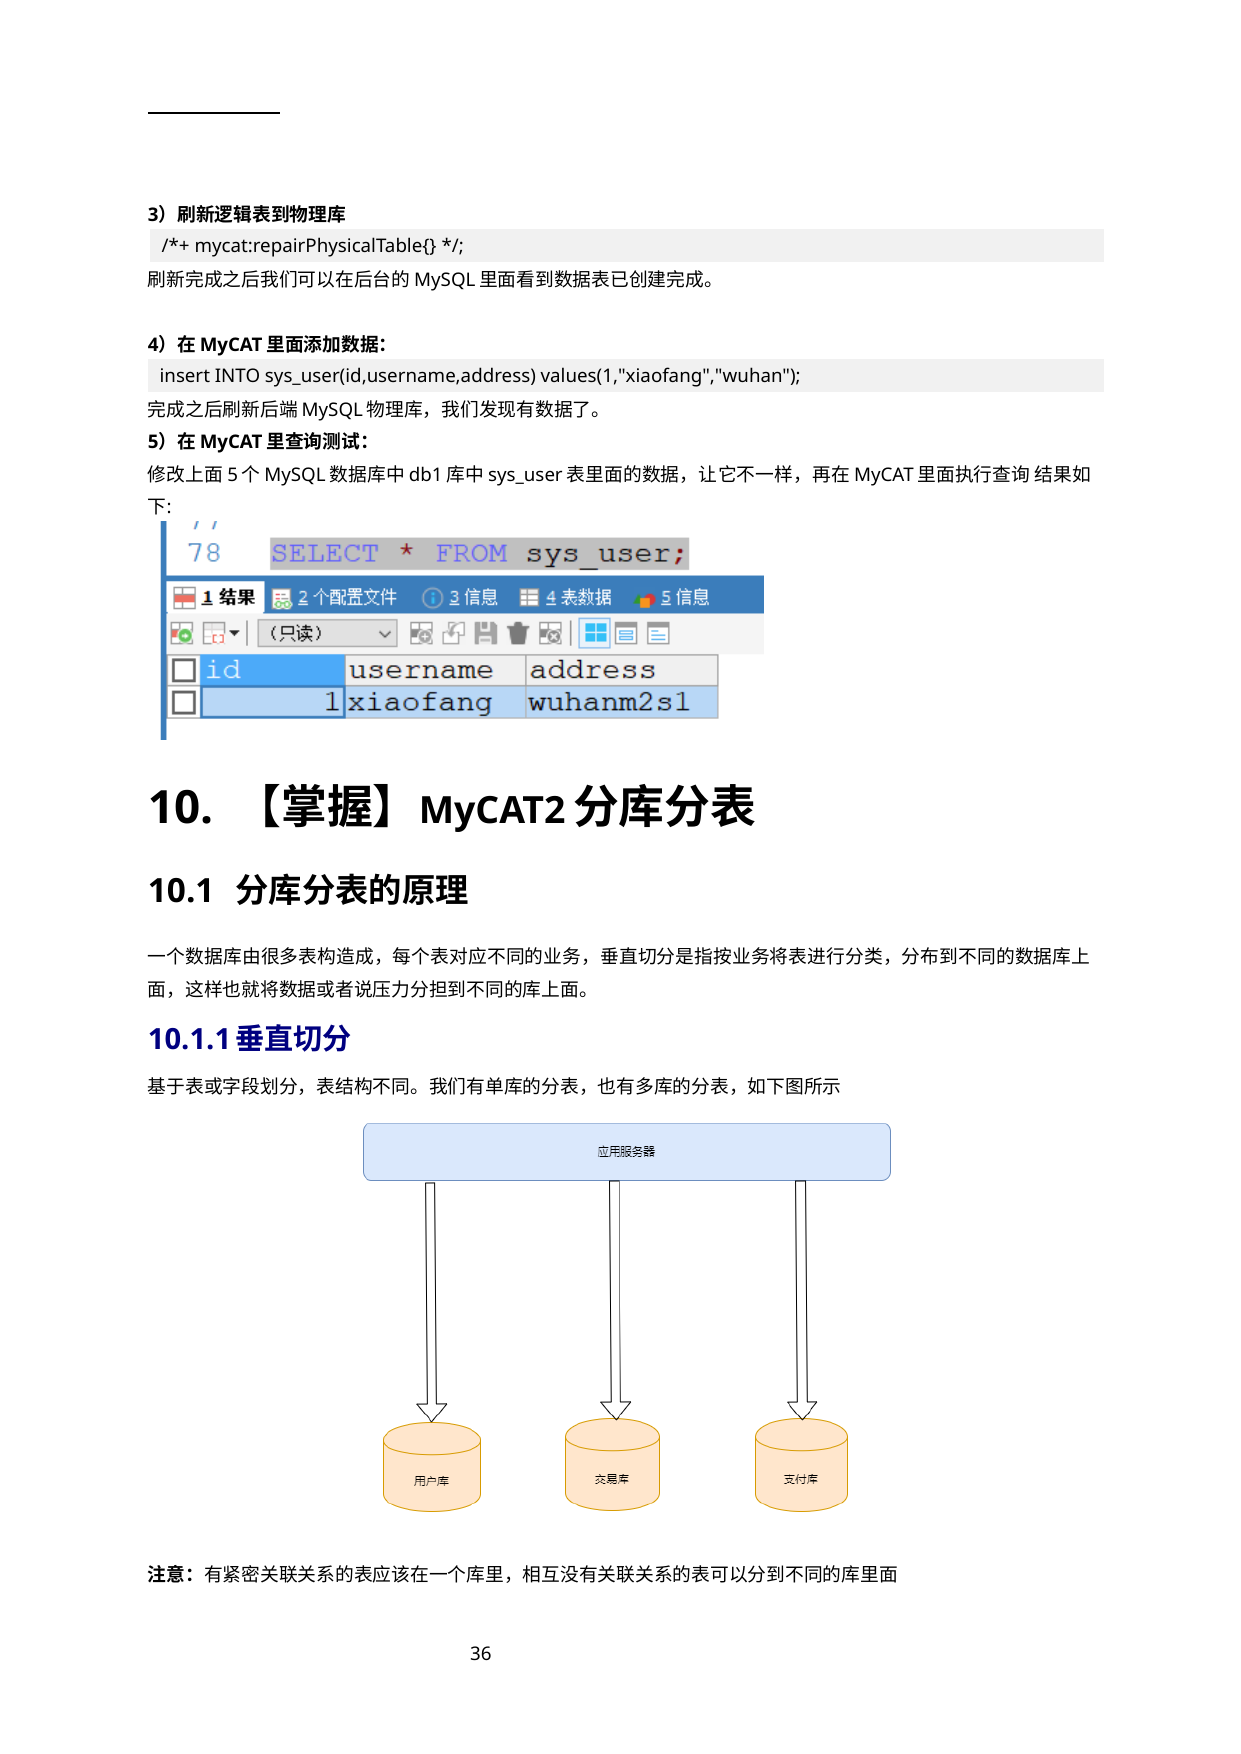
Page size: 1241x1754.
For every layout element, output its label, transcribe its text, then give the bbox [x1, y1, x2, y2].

subtitle 垂直切分 [148, 1004, 1093, 1069]
table_header /*+ mycat:repairPhysicalTable{} */; [150, 229, 1104, 262]
text 基于表或字段划分，表结构不同。我们有单库的分表，也有多库的分表，如下图所示 [148, 1069, 1093, 1102]
list 刷新完成之后我们可以在后台的MySQL里面看到数据表已创建完成。 [148, 262, 1093, 294]
subtitle 分库分表的原理 [148, 863, 1093, 912]
picture [147, 521, 764, 740]
list 修改上面5个MySQL数据库中db1库中sys_user表里面的数据，让它不一样，再在MyCAT里面执行查询 结果如下: [148, 457, 1093, 522]
text 注意：有紧密关联关系的表应该在一个库里，相互没有关联关系的表可以分到不同的库里面 [148, 1557, 1093, 1589]
table_header insert INTO sys_user(id,username,address) values(1,"xiaofang","wuhan"); [148, 359, 1104, 392]
list 4）在MyCAT里面添加数据： [148, 327, 1093, 359]
list 5）在MyCAT里查询测试： [148, 424, 1093, 457]
list 3）刷新逻辑表到物理库 [148, 197, 1093, 229]
subtitle 【掌握】MyCAT2分库分表 [148, 770, 1093, 836]
list 完成之后刷新后端MySQL物理库，我们发现有数据了。 [148, 392, 1093, 424]
text 一个数据库由很多表构造成，每个表对应不同的业务，垂直切分是指按业务将表进行分类，分布到不同的数据库上面，这样也就将数据或者说压力分担到不同的库上面。 [148, 939, 1093, 1004]
picture [345, 1101, 895, 1526]
